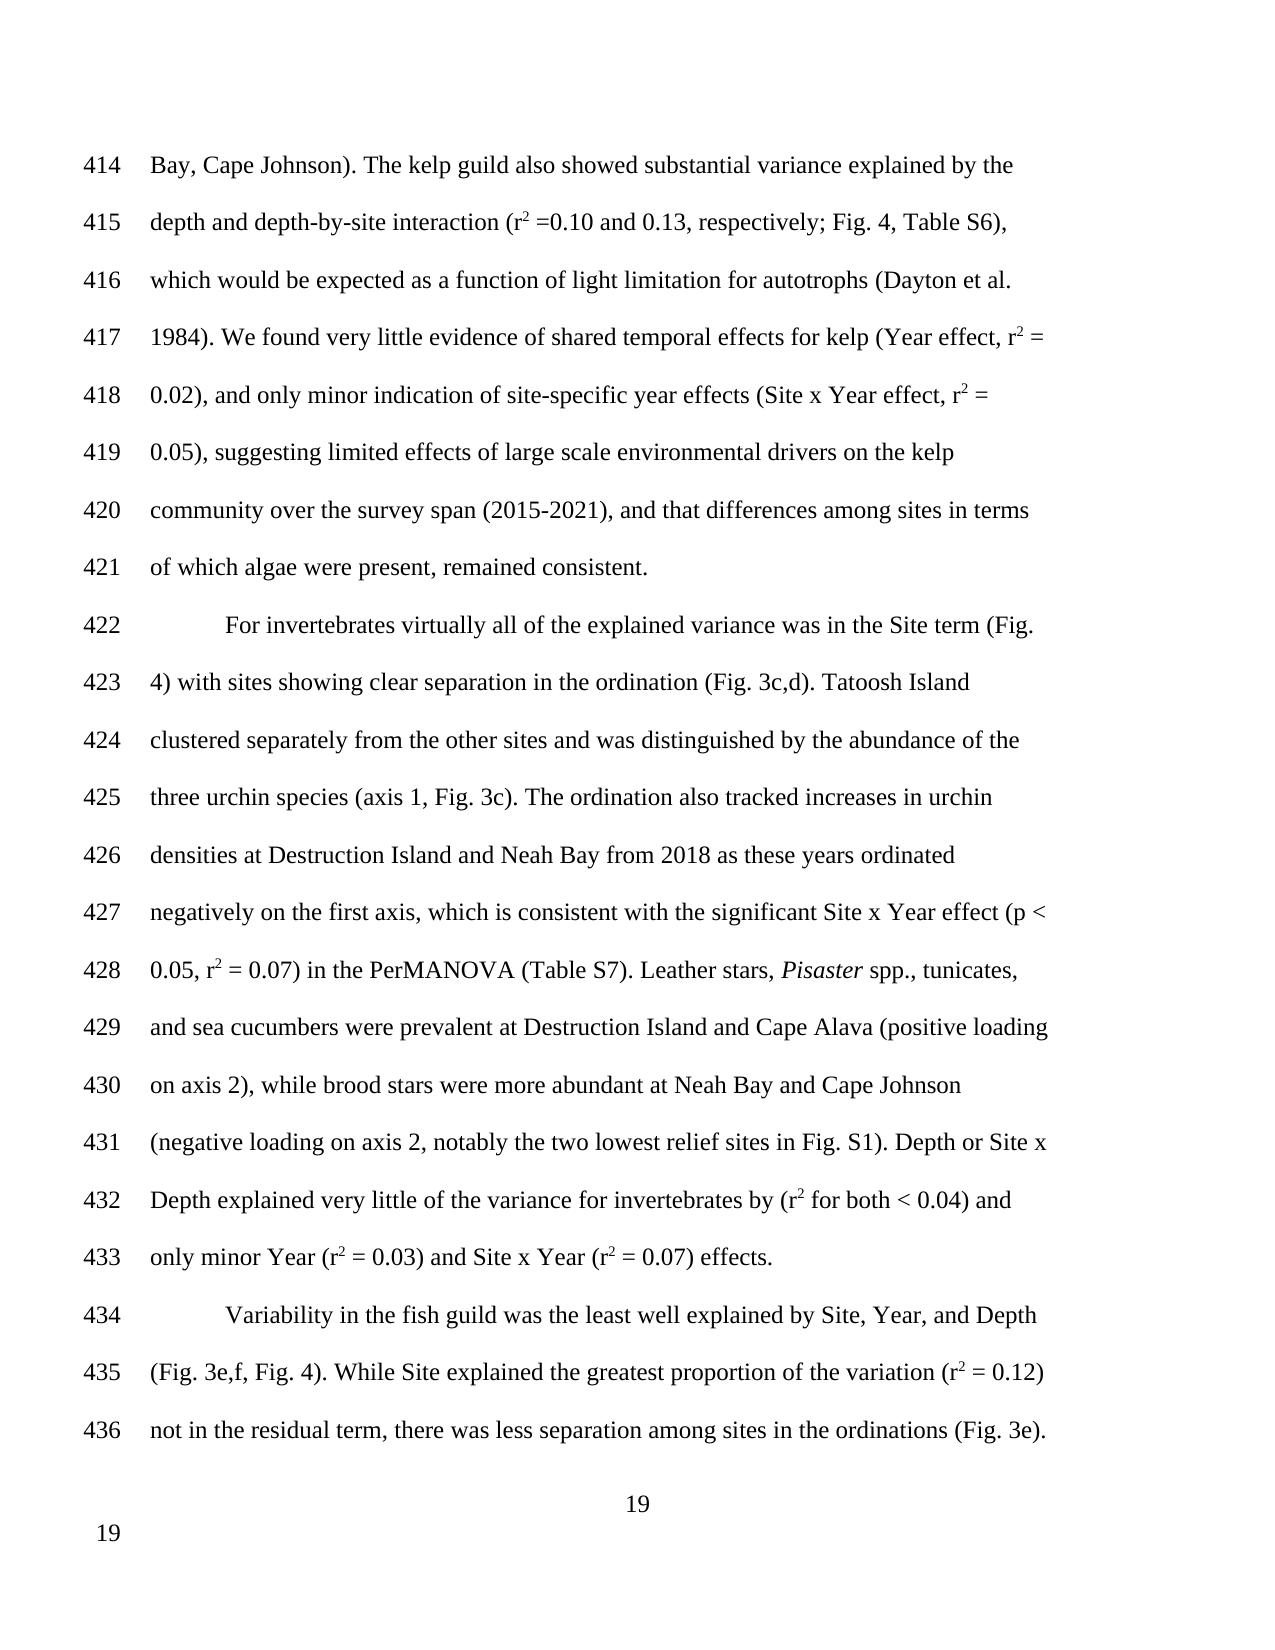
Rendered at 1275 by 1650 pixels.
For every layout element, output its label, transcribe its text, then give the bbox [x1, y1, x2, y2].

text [150, 1300, 1050, 1444]
text For invertebrates virtually all of the explained variance was in the Site term (Fig. 4) with sites showing clear separation in the ordination (Fig. 3c,d). Tatoosh Island clustered separately from the other sites and was distinguished by the abundance of the three urchin species (axis 1, Fig. 3c). The ordination also tracked increases in urchin densities at Destruction Island and Neah Bay from 2018 as these years ordinated negatively on the first axis, which is consistent with the significant Site x Year effect (p < 0.05, r2 = 0.07) in the PerMANOVA (Table S7). Leather stars, Pisaster spp., tunicates, and sea cucumbers were prevalent at Destruction Island and Cape Alava (positive loading on axis 2), while brood stars were more abundant at Neah Bay and Cape Johnson (negative loading on axis 2, notably the two lowest relief sites in Fig. S1). Depth or Site x Depth explained very little of the variance for invertebrates by (r2 for both < 0.04) and only minor Year (r2 = 0.03) and Site x Year (r2 = 0.07) effects. [150, 610, 1050, 1271]
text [150, 150, 1050, 581]
